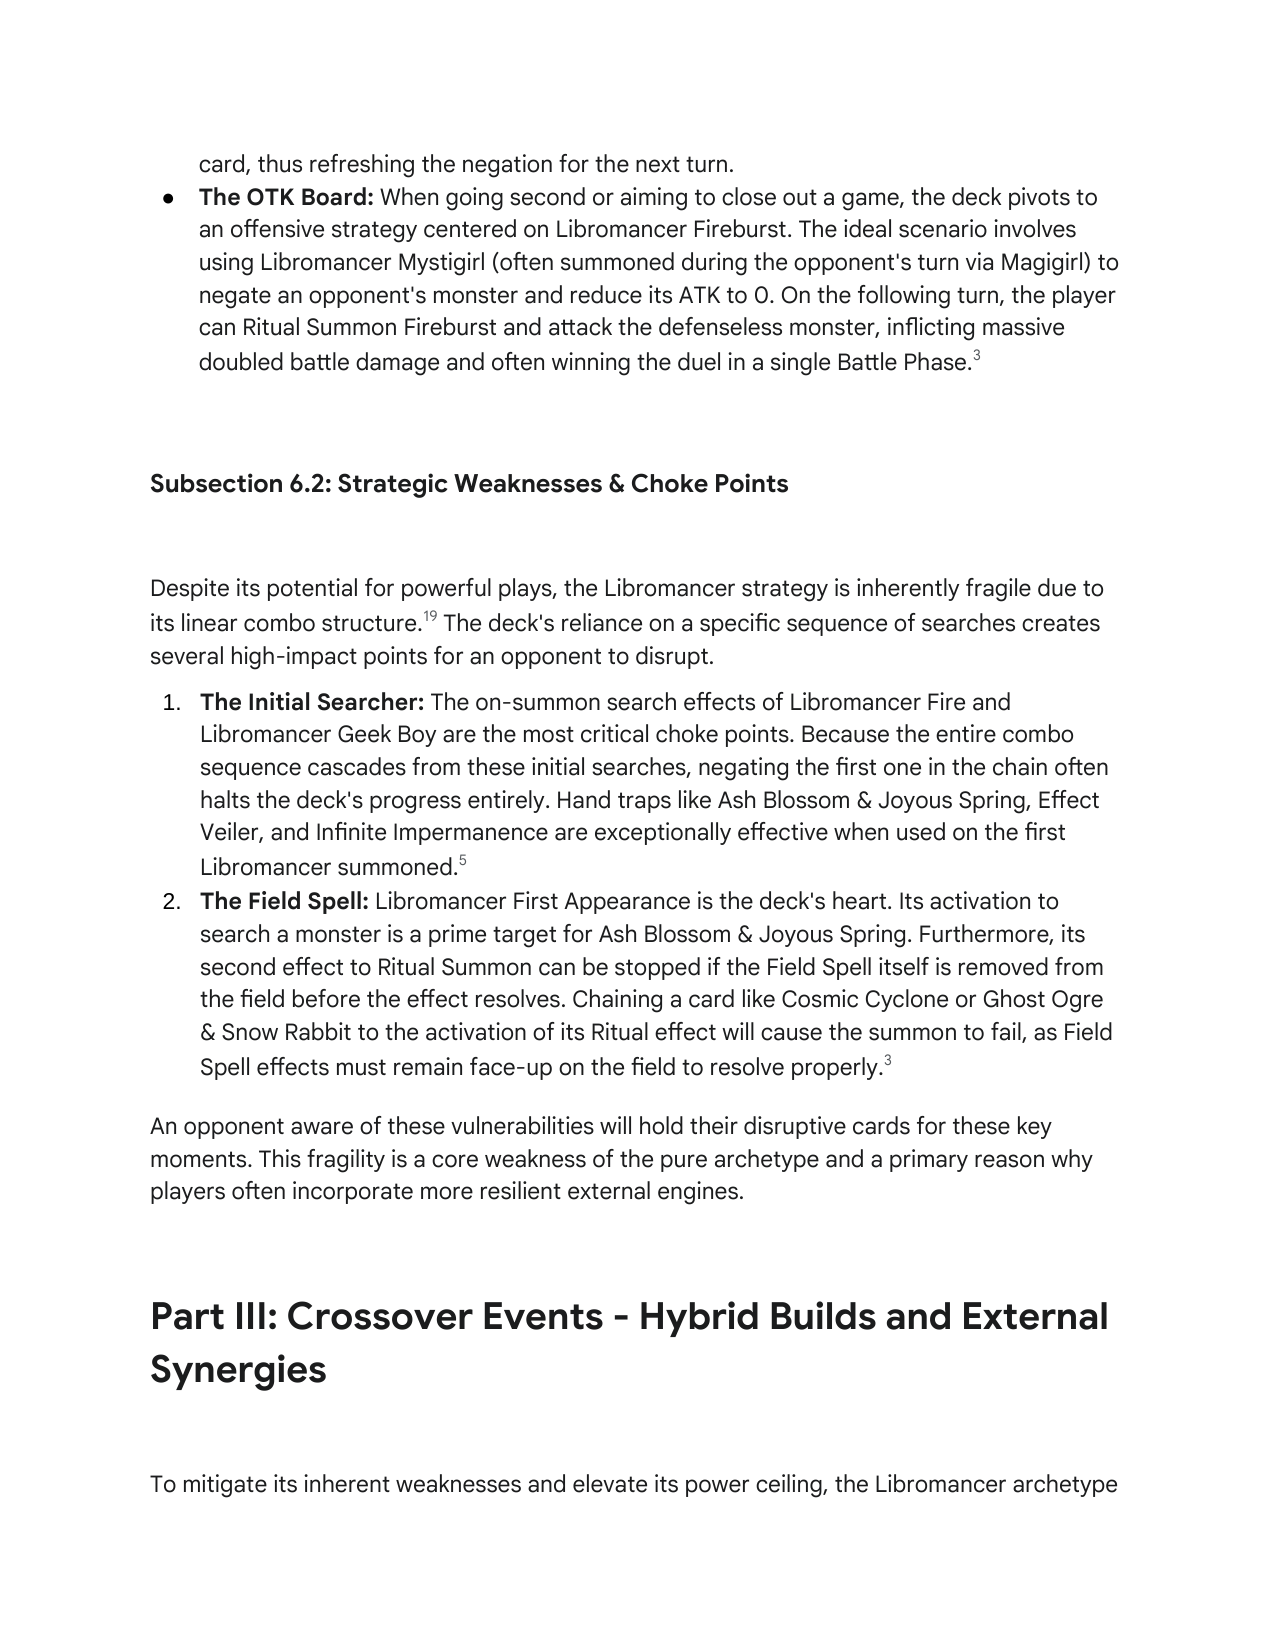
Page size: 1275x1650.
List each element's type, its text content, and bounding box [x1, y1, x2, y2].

subtitle Subsection 6.2: Strategic Weaknesses & Choke Points [150, 468, 1125, 499]
list The Initial Searcher: The on-summon search effects of Libromancer Fire and Libromancer Geek Boy are the most critical choke points. Because the entire combo sequence cascades from these initial searches, negating the first one in the chain often halts the deck's progress entirely. Hand traps like Ash Blossom & Joyous Spring, Effect Veiler, and Infinite Impermanence are exceptionally effective when used on the first Libromancer summoned.5 [162, 688, 1125, 883]
subtitle Part III: Crossover Events - Hybrid Builds and External Synergies [150, 1293, 1125, 1393]
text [150, 1470, 1125, 1499]
text An opponent aware of these vulnerabilities will hold their disruptive cards for these key moments. This fragility is a core weakness of the pure archetype and a primary reason why players often incorporate more resilient external engines. [150, 1112, 1125, 1206]
list The Field Spell: Libromancer First Appearance is the deck's heart. Its activation to search a monster is a prime target for Ash Blossom & Joyous Spring. Furthermore, its second effect to Ritual Summon can be stopped if the Field Spell itself is removed from the field before the effect resolves. Chaining a card like Cosmic Cyclone or Ghost Ogre & Snow Rabbit to the activation of its Ritual effect will cause the summon to fail, as Field Spell effects must remain face-up on the field to resolve properly.3 [162, 887, 1125, 1083]
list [161, 150, 1125, 179]
text Despite its potential for powerful plays, the Libromancer strategy is inherently fragile due to its linear combo structure.19 The deck's reliance on a specific sequence of searches creates several high-impact points for an opponent to disrupt. [150, 574, 1125, 671]
list The OTK Board: When going second or aiming to close out a game, the deck pivots to an offensive strategy centered on Libromancer Fireburst. The ideal scenario involves using Libromancer Mystigirl (often summoned during the opponent's turn via Magigirl) to negate an opponent's monster and reduce its ATK to 0. On the following turn, the player can Ritual Summon Fireburst and attack the defenseless monster, inflicting massive doubled battle damage and often winning the duel in a single Battle Phase.3 [161, 183, 1125, 378]
